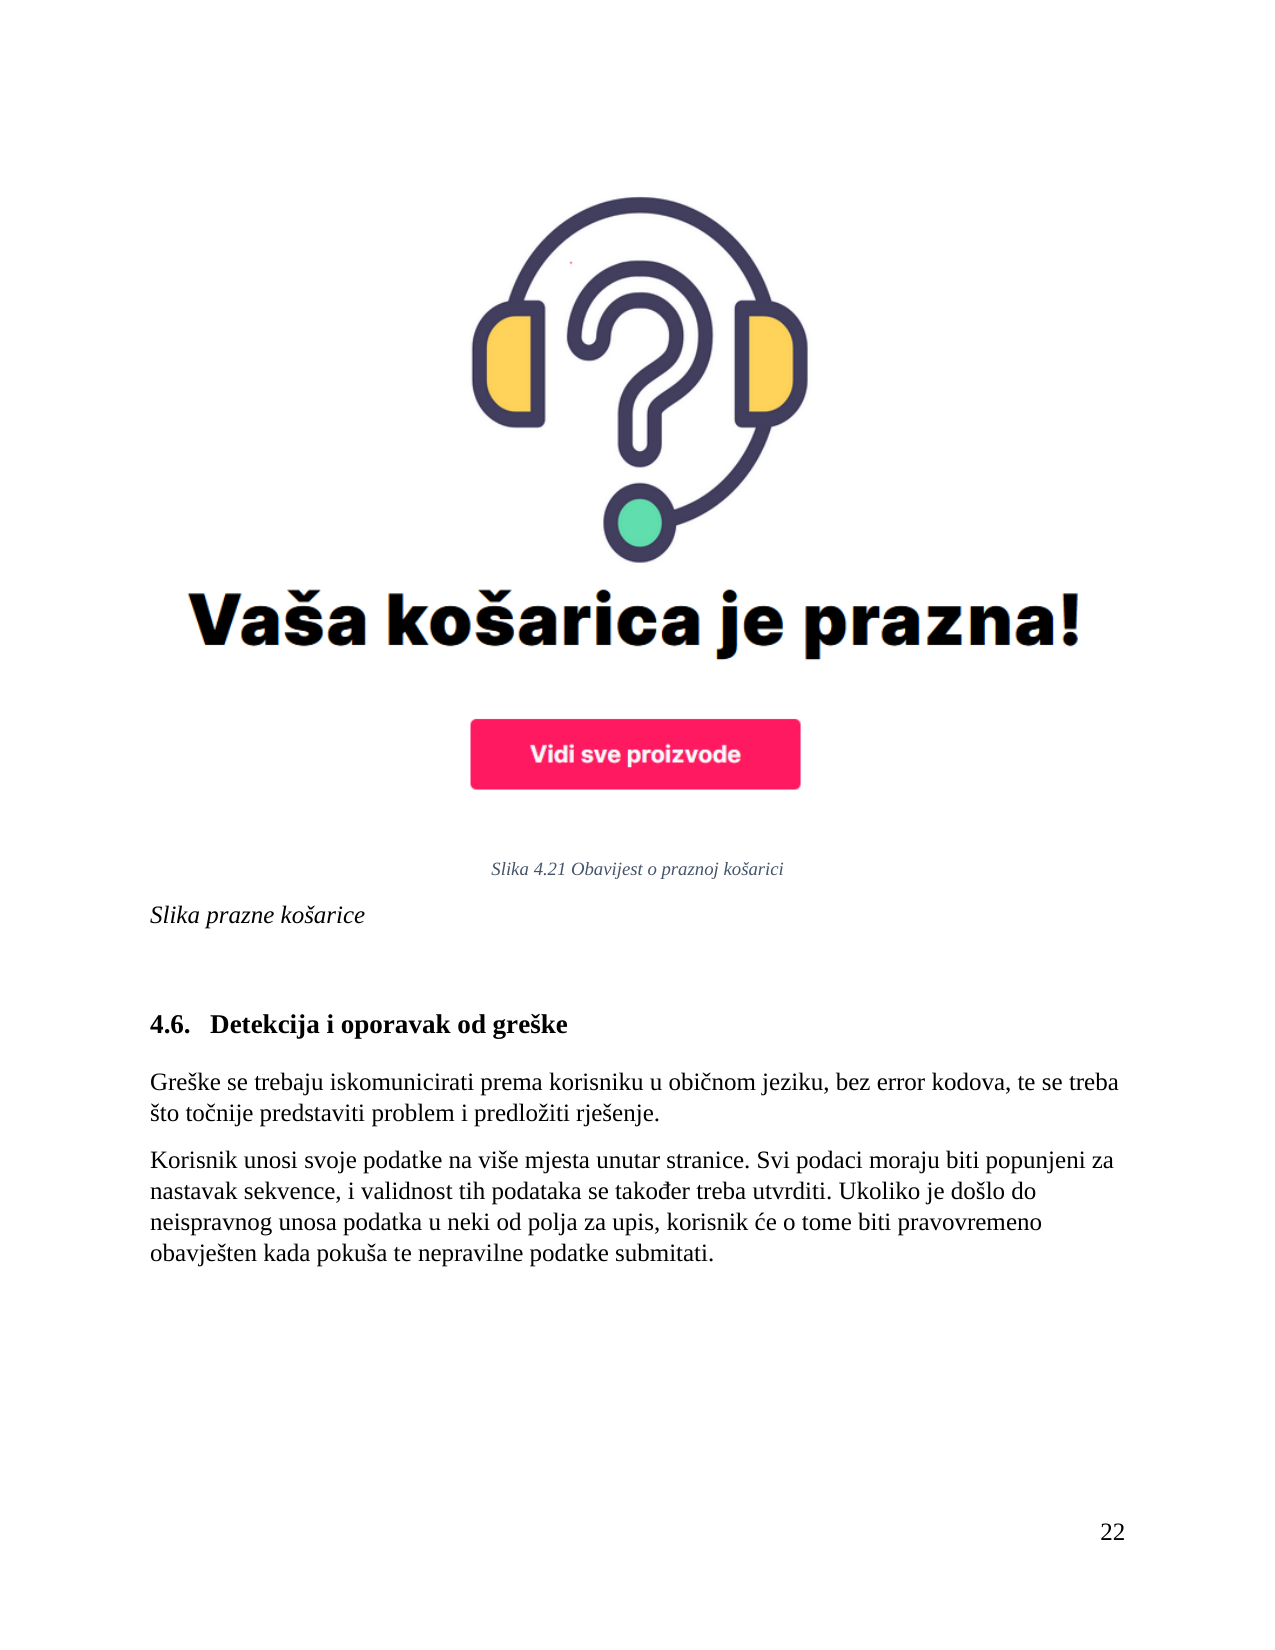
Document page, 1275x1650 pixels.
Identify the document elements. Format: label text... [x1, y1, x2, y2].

text Slika prazne košarice [150, 900, 1125, 929]
picture [150, 150, 1125, 839]
text Korisnik unosi svoje podatke na više mjesta unutar stranice. Svi podaci moraju biti popunjeni za nastavak sekvence, i validnost tih podataka se također treba utvrditi. Ukoliko je došlo do neispravnog unosa podatka u neki od polja za upis, korisnik će o tome biti pravovremeno obavješten kada pokuša te nepravilne podatke submitati. [150, 1145, 1125, 1267]
text Greške se trebaju iskomunicirati prema korisniku u običnom jeziku, bez error kodova, te se treba što točnije predstaviti problem i predložiti rješenje. [150, 1067, 1125, 1126]
subtitle Detekcija i oporavak od greške [150, 1008, 1125, 1039]
